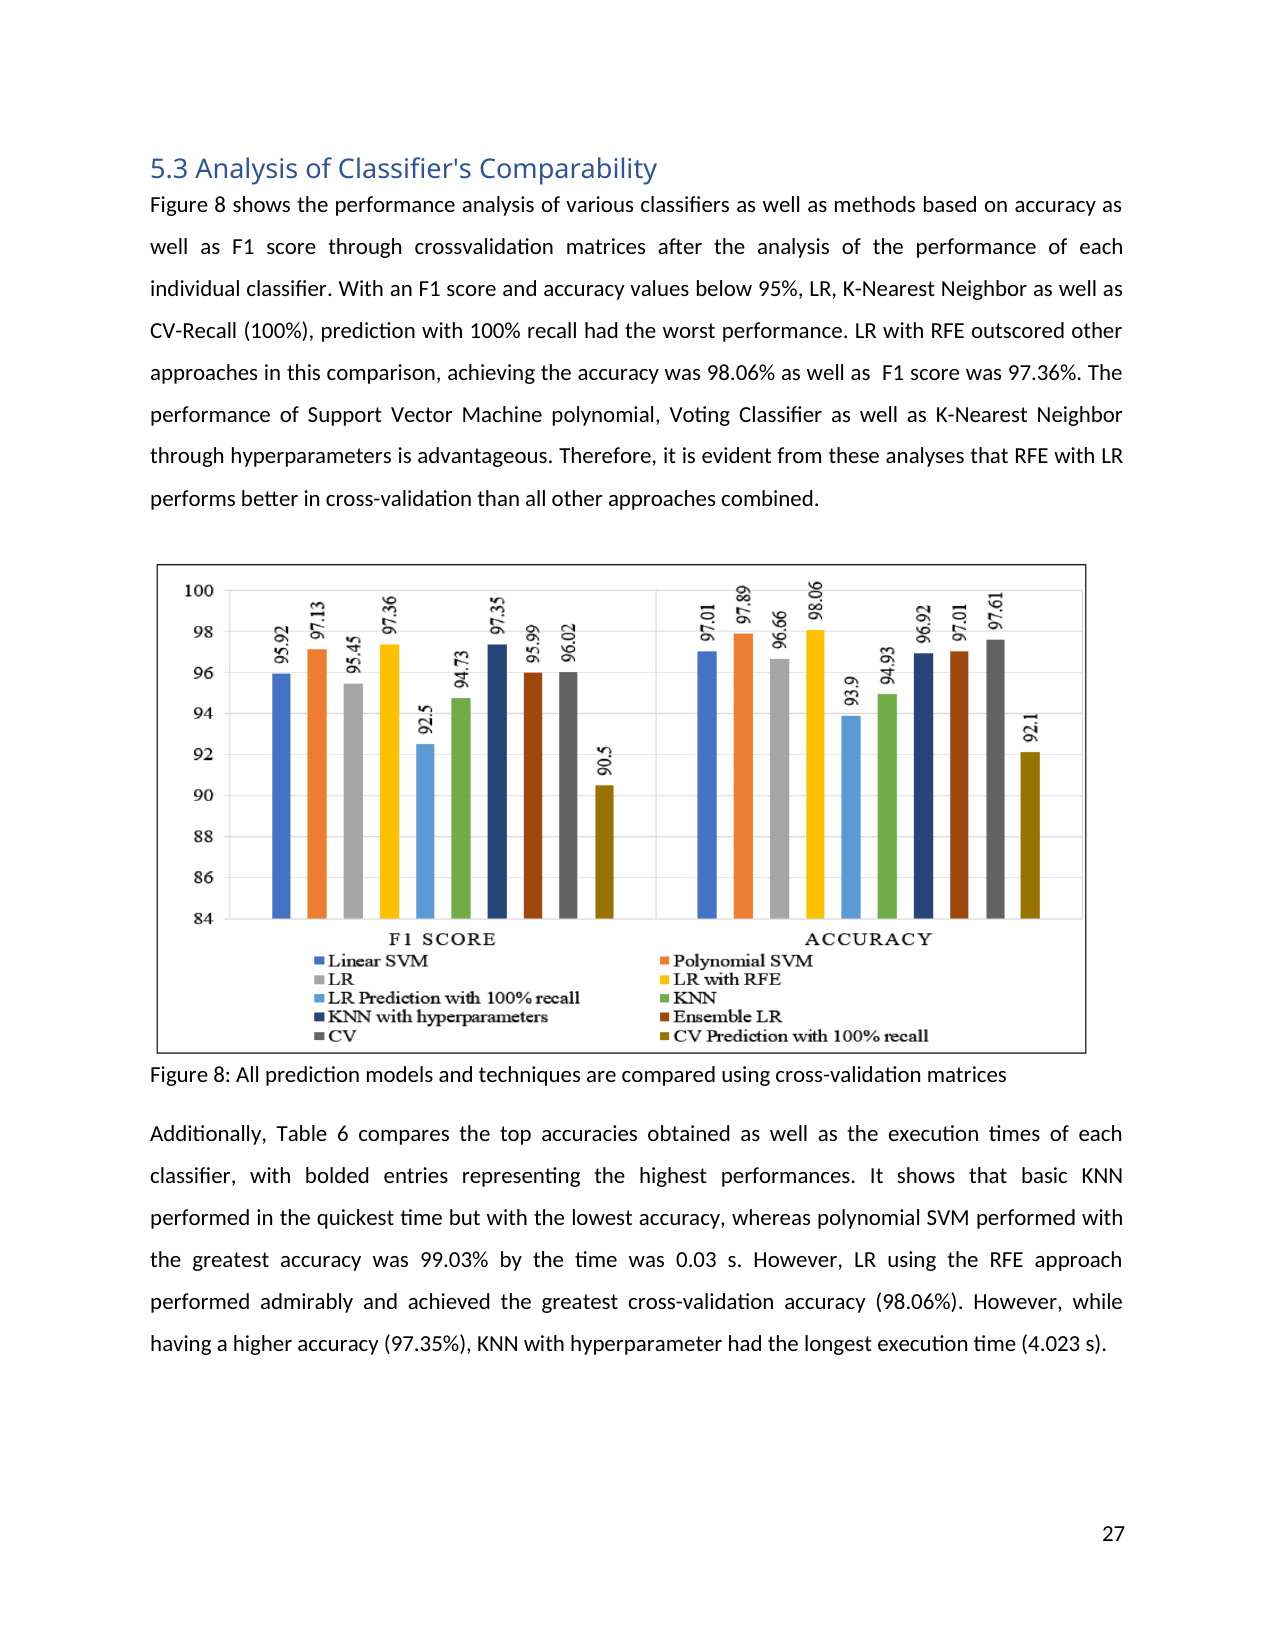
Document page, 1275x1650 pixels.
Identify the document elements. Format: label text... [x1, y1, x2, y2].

subtitle 5.3 Analysis of Classifier's Comparability [150, 150, 1125, 187]
text Additionally, Table 6 compares the top accuracies obtained as well as the execution times of each classifier, with bolded entries representing the highest performances. It shows that basic KNN performed in the quickest time but with the lowest accuracy, whereas polynomial SVM performed with the greatest accuracy was 99.03% by the time was 0.03 s. However, LR using the RFE approach performed admirably and achieved the greatest cross-validation accuracy (98.06%). However, while having a higher accuracy (97.35%), KNN with hyperparameter had the longest execution time (4.023 s). [150, 1119, 1125, 1357]
text Figure 8 shows the performance analysis of various classifiers as well as methods based on accuracy as well as F1 score through crossvalidation matrices after the analysis of the performance of each individual classifier. With an F1 score and accuracy values below 95%, LR, K-Nearest Neighbor as well as CV-Recall (100%), prediction with 100% recall had the worst performance. LR with RFE outscored other approaches in this comparison, achieving the accuracy was 98.06% as well as F1 score was 97.36%. The performance of Support Vector Machine polynomial, Voting Classifier as well as K-Nearest Neighbor through hyperparameters is advantageous. Therefore, it is evident from these analyses that RFE with LR performs better in cross-validation than all other approaches combined. [150, 190, 1125, 512]
picture [150, 547, 1106, 1061]
